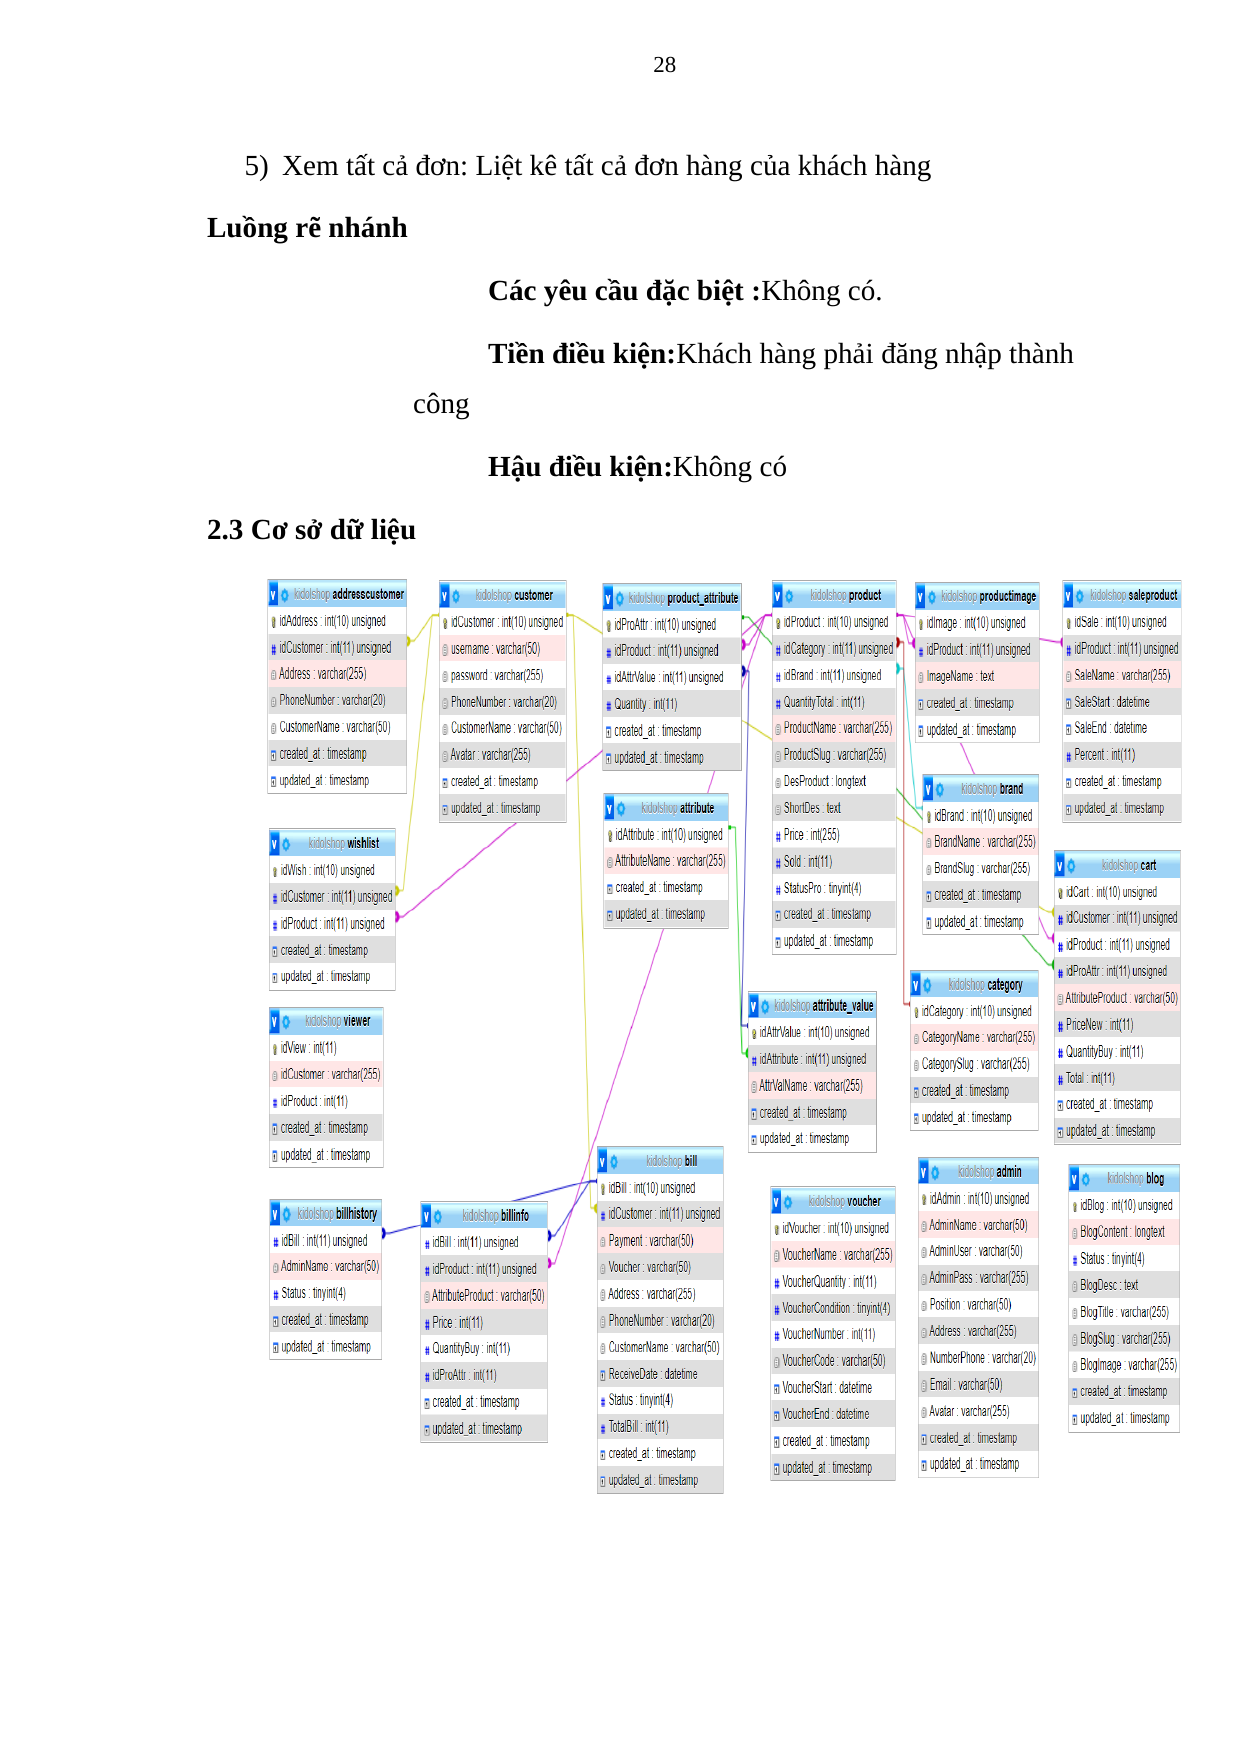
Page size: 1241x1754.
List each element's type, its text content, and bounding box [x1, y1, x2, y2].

text Luồng rẽ nhánh [207, 211, 1122, 244]
picture [266, 575, 1182, 1499]
text Tiền điều kiện:Khách hàng phải đăng nhập thành công [413, 336, 1122, 420]
text Hậu điều kiện:Không có [413, 449, 930, 483]
subtitle 2.3 Cơ sở dữ liệu [207, 512, 1122, 546]
list Xem tất cả đơn: Liệt kê tất cả đơn hàng của khách hàng [244, 148, 1122, 181]
text Các yêu cầu đặc biệt :Không có. [413, 273, 1122, 307]
